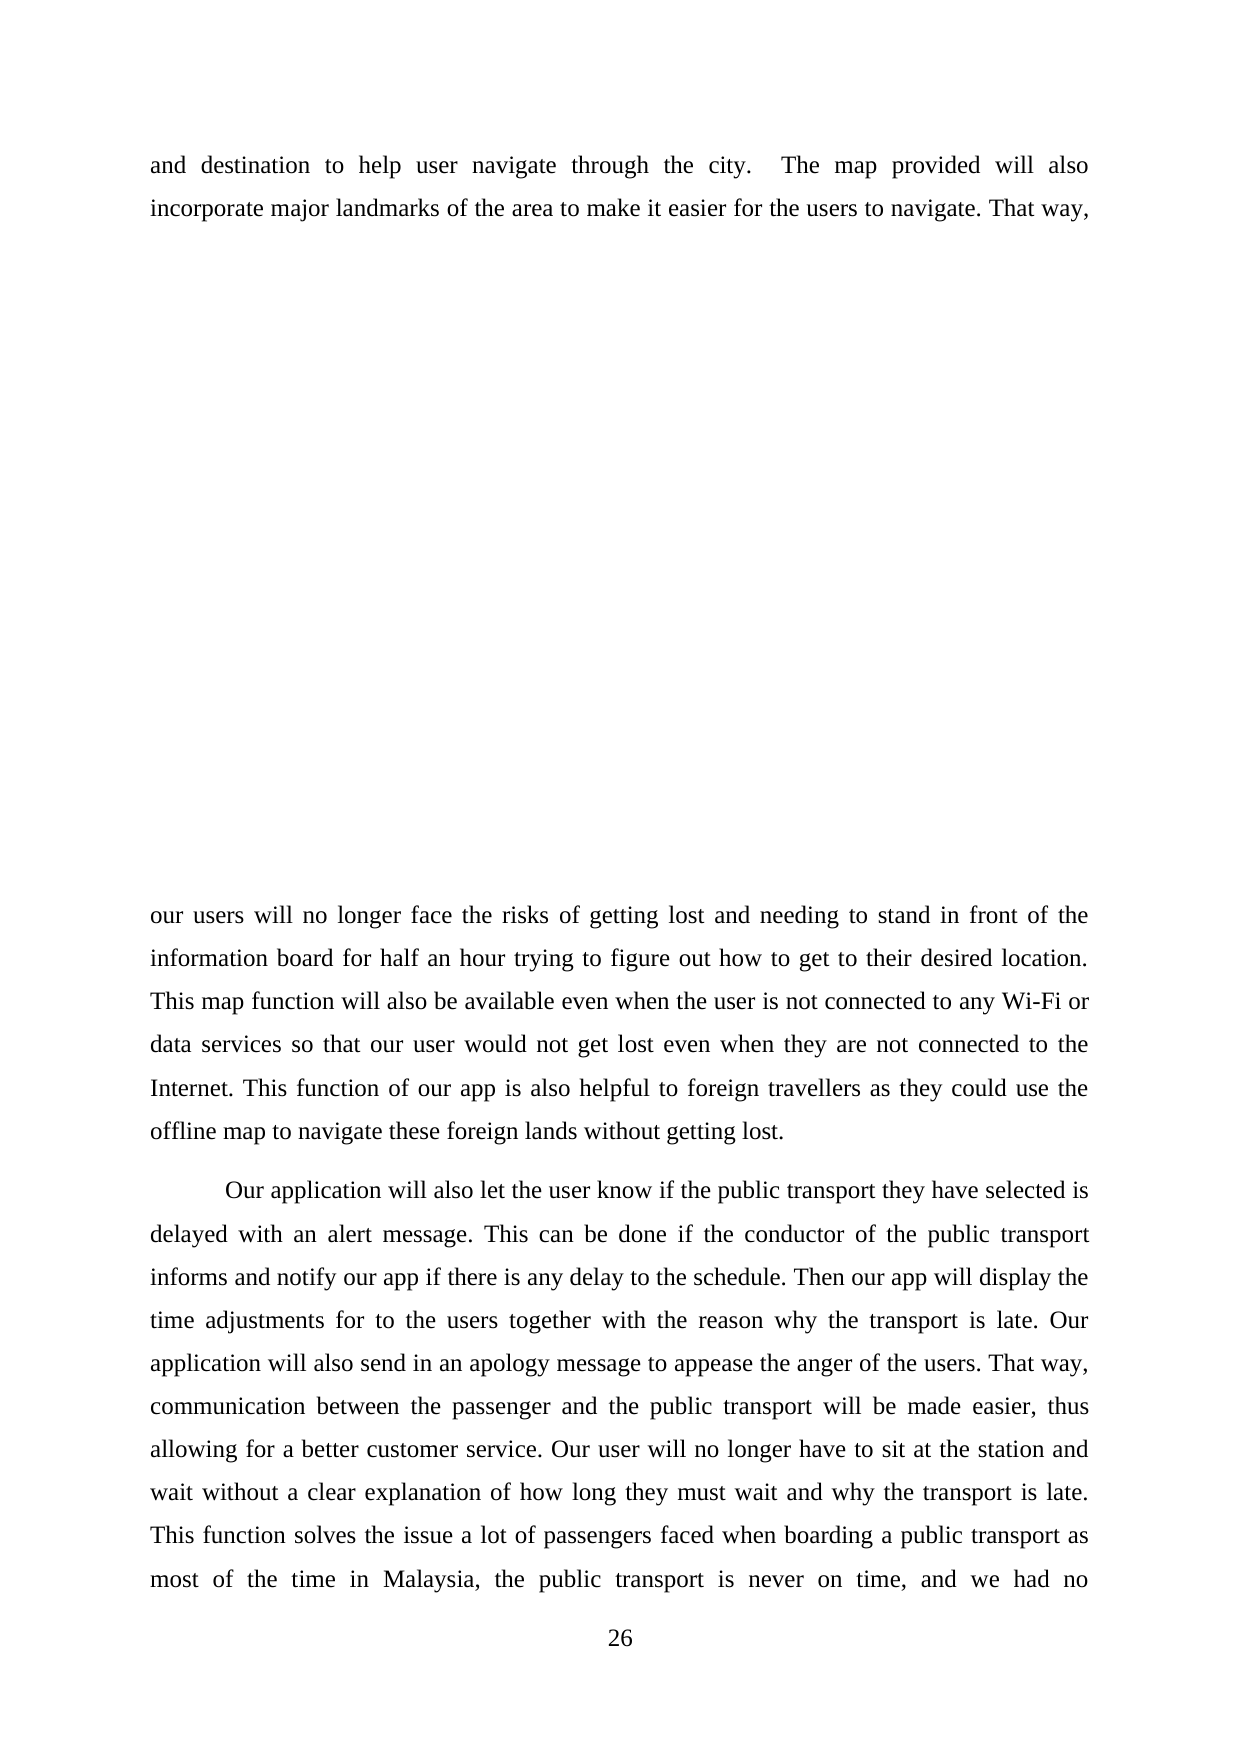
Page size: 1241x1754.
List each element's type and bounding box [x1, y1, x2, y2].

text [150, 1176, 1090, 1592]
text [150, 150, 1090, 1144]
